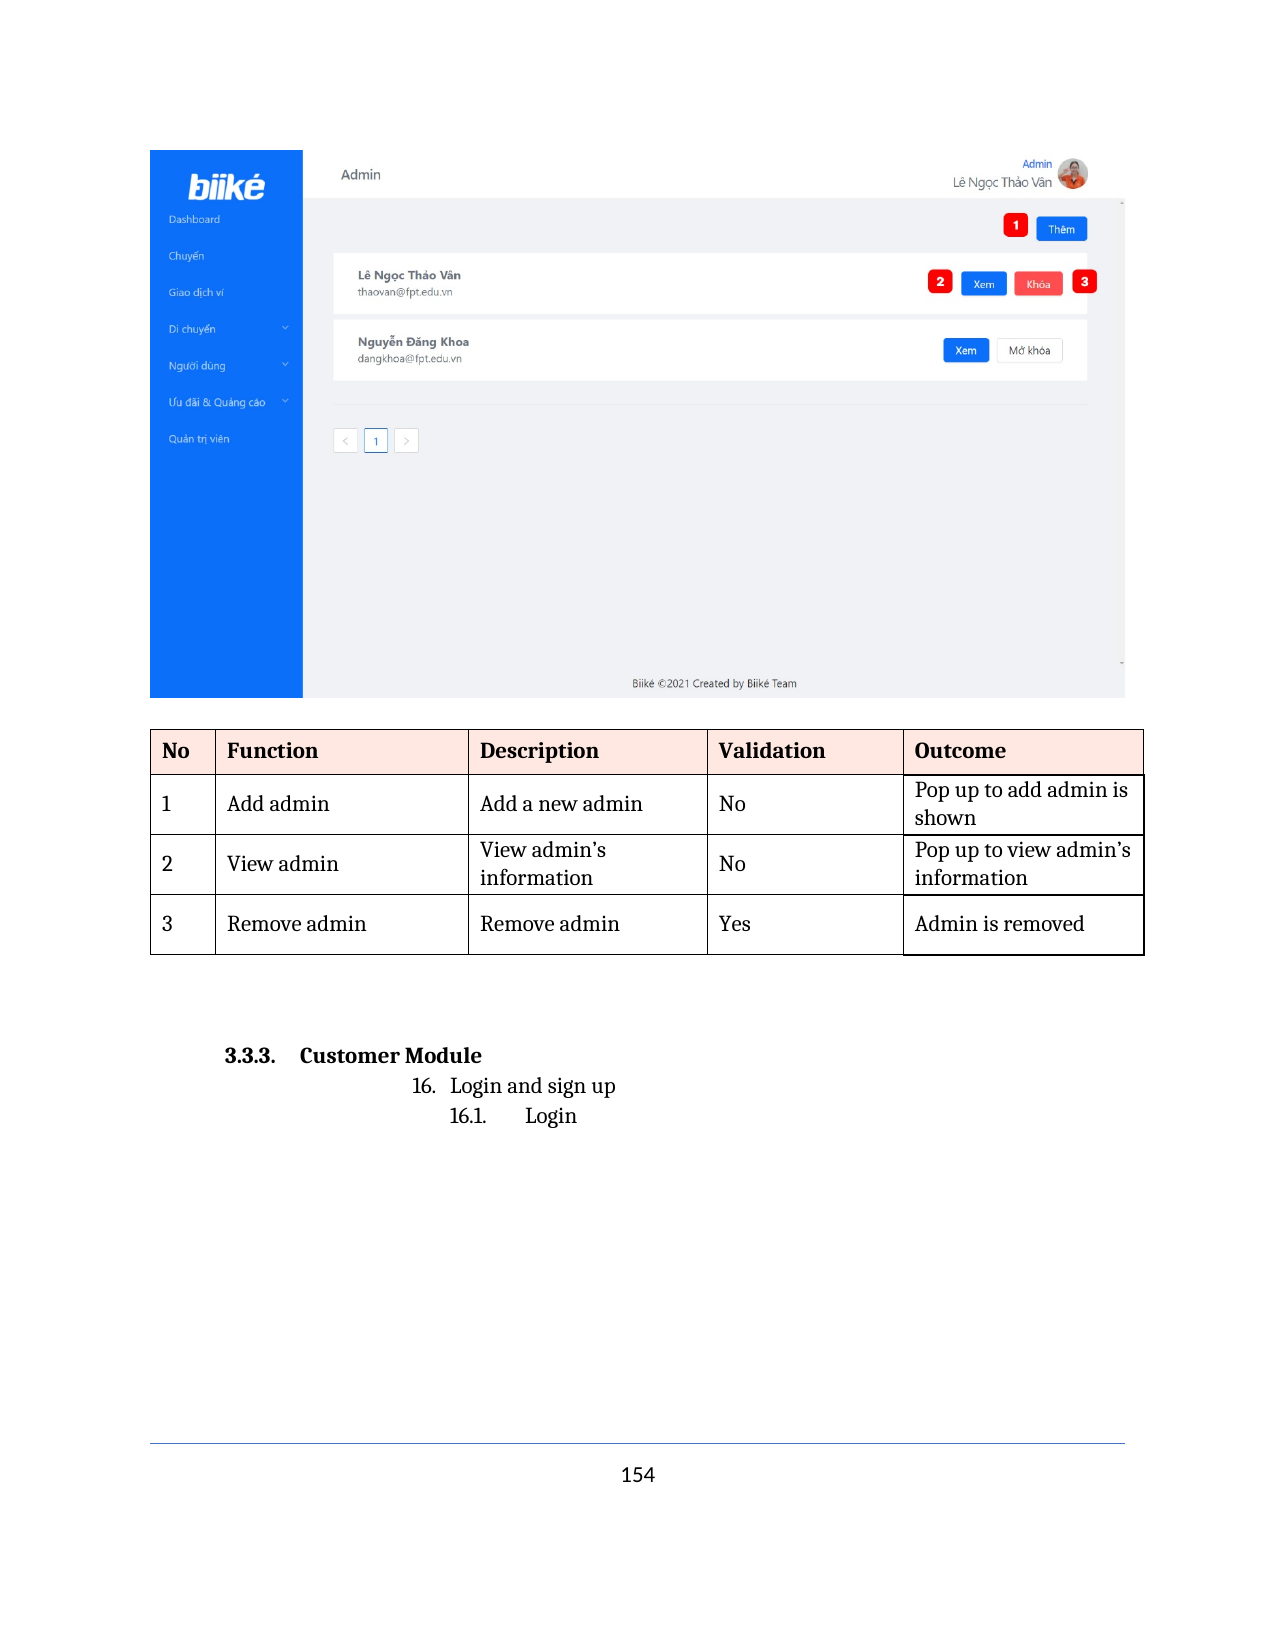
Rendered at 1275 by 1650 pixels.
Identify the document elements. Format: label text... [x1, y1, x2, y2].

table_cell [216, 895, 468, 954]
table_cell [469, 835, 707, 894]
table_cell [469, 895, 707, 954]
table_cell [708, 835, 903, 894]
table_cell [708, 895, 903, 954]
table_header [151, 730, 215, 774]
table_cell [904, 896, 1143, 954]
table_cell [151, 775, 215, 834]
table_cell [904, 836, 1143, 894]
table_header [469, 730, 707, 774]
list Customer Module [225, 1042, 1125, 1069]
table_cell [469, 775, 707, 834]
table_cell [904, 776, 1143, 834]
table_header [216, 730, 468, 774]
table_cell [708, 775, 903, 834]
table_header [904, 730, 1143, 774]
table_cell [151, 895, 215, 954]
list Login [450, 1103, 1125, 1129]
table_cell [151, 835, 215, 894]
list Login and sign up [412, 1073, 1125, 1099]
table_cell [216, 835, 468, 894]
picture [150, 150, 1125, 698]
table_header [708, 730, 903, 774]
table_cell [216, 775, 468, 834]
